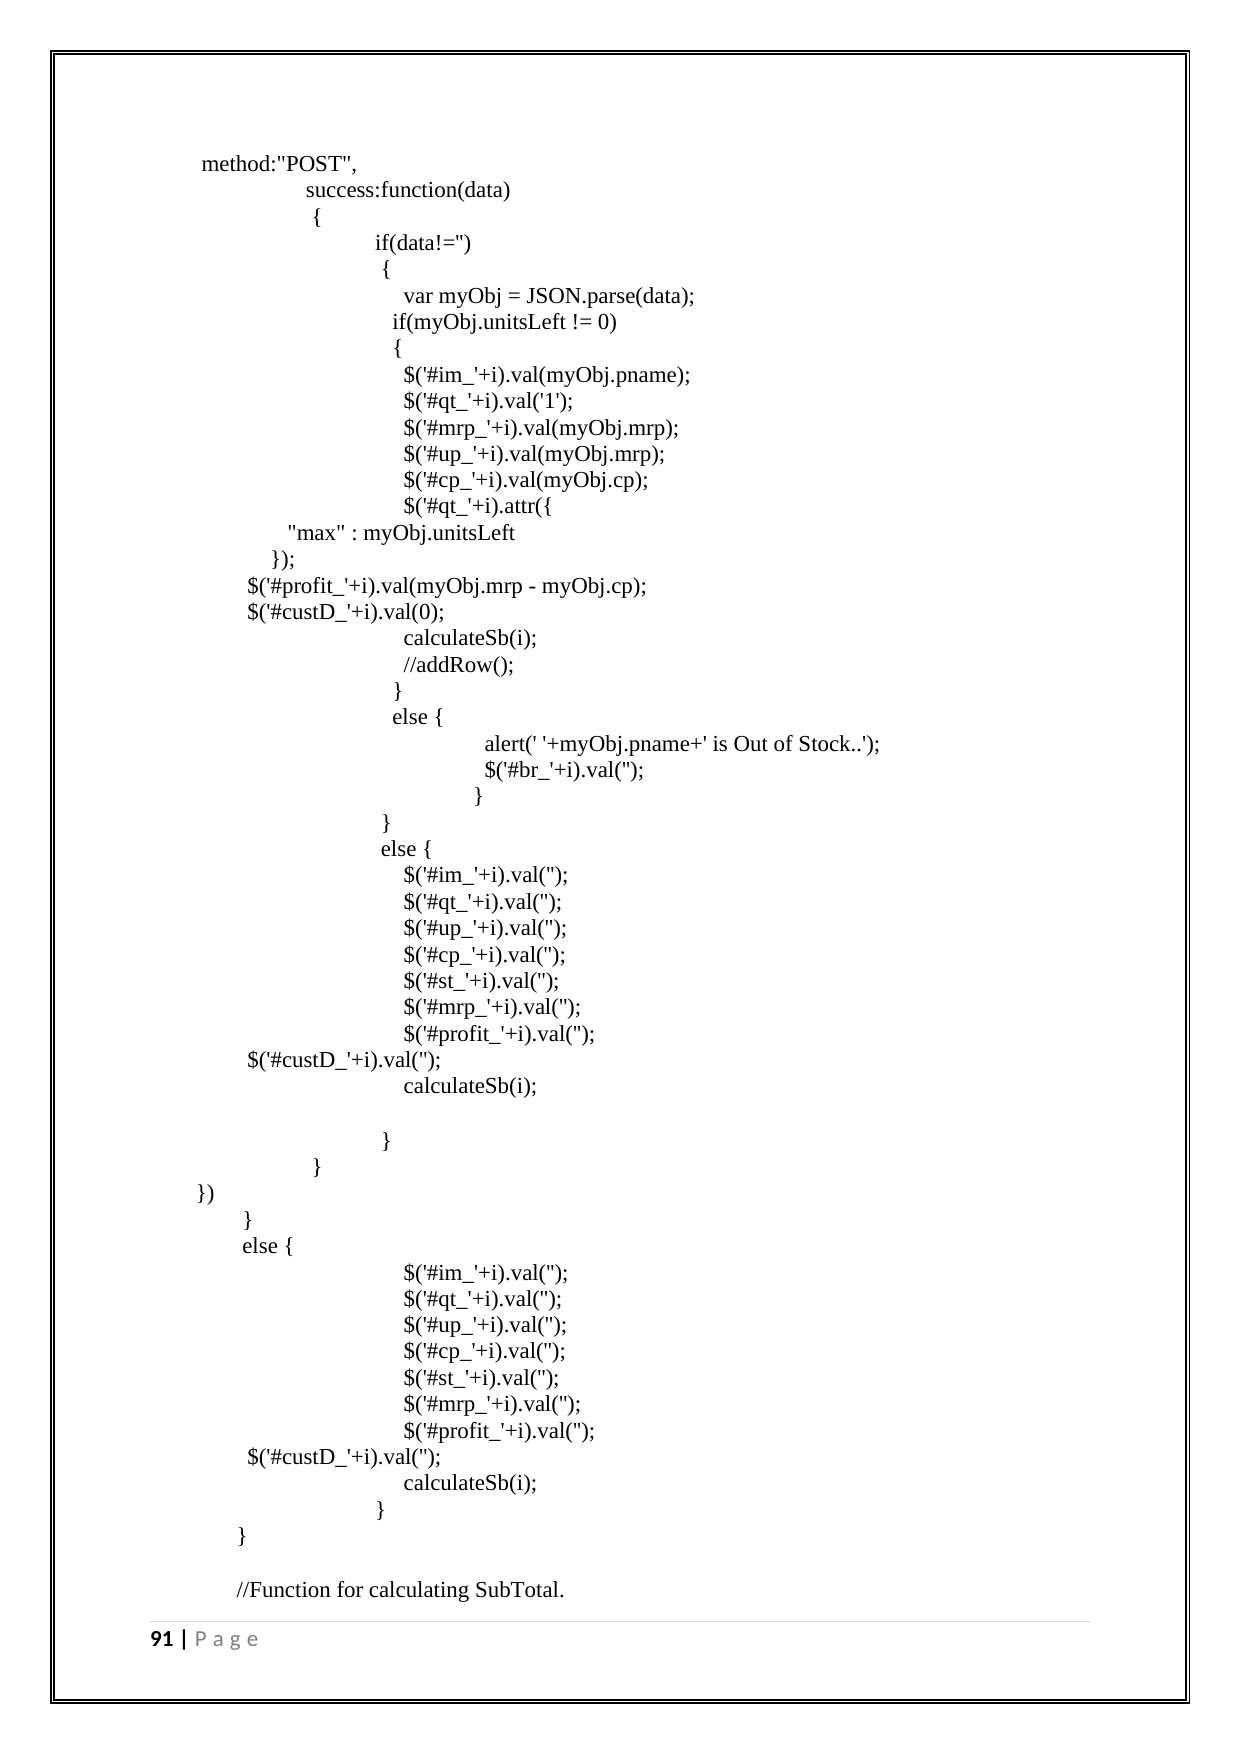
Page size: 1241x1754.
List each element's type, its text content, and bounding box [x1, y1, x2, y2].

text $('#im_'+i).val(myObj.pname); [150, 361, 1090, 387]
text if(myObj.unitsLeft != 0) [150, 308, 1090, 334]
text }) [150, 1179, 1090, 1206]
text $('#qt_'+i).val(''); [150, 888, 1090, 914]
text alert(' '+myObj.pname+' is Out of Stock..'); [150, 730, 1090, 756]
text } [150, 1206, 1090, 1232]
text calculateSb(i); [150, 1072, 1090, 1099]
text $('#profit_'+i).val(myObj.mrp - myObj.cp); [150, 572, 1090, 598]
text $('#up_'+i).val(myObj.mrp); [150, 440, 1090, 466]
text { [150, 334, 1090, 361]
text } [150, 677, 1090, 703]
text $('#qt_'+i).val(''); [150, 1285, 1090, 1311]
text $('#custD_'+i).val(''); [150, 1046, 1090, 1072]
text $('#cp_'+i).val(''); [150, 941, 1090, 967]
text $('#im_'+i).val(''); [150, 1258, 1090, 1285]
text calculateSb(i); [150, 1469, 1090, 1496]
text $('#profit_'+i).val(''); [150, 1417, 1090, 1443]
text $('#profit_'+i).val(''); [150, 1020, 1090, 1046]
text if(data!='') [150, 229, 1090, 255]
text $('#st_'+i).val(''); [150, 967, 1090, 993]
text $('#up_'+i).val(''); [150, 1311, 1090, 1338]
text else { [150, 703, 1090, 730]
text //Function for calculating SubTotal. [150, 1576, 1090, 1603]
text } [150, 809, 1090, 835]
text } [150, 782, 1090, 809]
text $('#custD_'+i).val(0); [150, 598, 1090, 624]
text { [150, 203, 1090, 229]
text success:function(data) [150, 176, 1090, 203]
text } [150, 1153, 1090, 1179]
text var myObj = JSON.parse(data); [150, 282, 1090, 308]
text $('#br_'+i).val(''); [150, 756, 1090, 782]
text } [150, 1496, 1090, 1522]
text $('#st_'+i).val(''); [150, 1364, 1090, 1390]
text $('#qt_'+i).val('1'); [150, 387, 1090, 413]
text else { [150, 835, 1090, 862]
text } [150, 1127, 1090, 1153]
text $('#up_'+i).val(''); [150, 914, 1090, 941]
text $('#mrp_'+i).val(''); [150, 993, 1090, 1020]
text $('#mrp_'+i).val(myObj.mrp); [150, 413, 1090, 440]
text "max" : myObj.unitsLeft [150, 519, 1090, 545]
text $('#qt_'+i).attr({ [150, 493, 1090, 519]
text { [150, 255, 1090, 282]
text }); [150, 545, 1090, 572]
text //addRow(); [150, 651, 1090, 677]
text $('#im_'+i).val(''); [150, 862, 1090, 888]
text $('#custD_'+i).val(''); [150, 1443, 1090, 1469]
text calculateSb(i); [150, 624, 1090, 651]
text else { [150, 1232, 1090, 1258]
text $('#cp_'+i).val(''); [150, 1338, 1090, 1364]
text method:"POST", [150, 150, 1090, 176]
text $('#cp_'+i).val(myObj.cp); [150, 466, 1090, 493]
text } [150, 1522, 1090, 1548]
text $('#mrp_'+i).val(''); [150, 1390, 1090, 1417]
